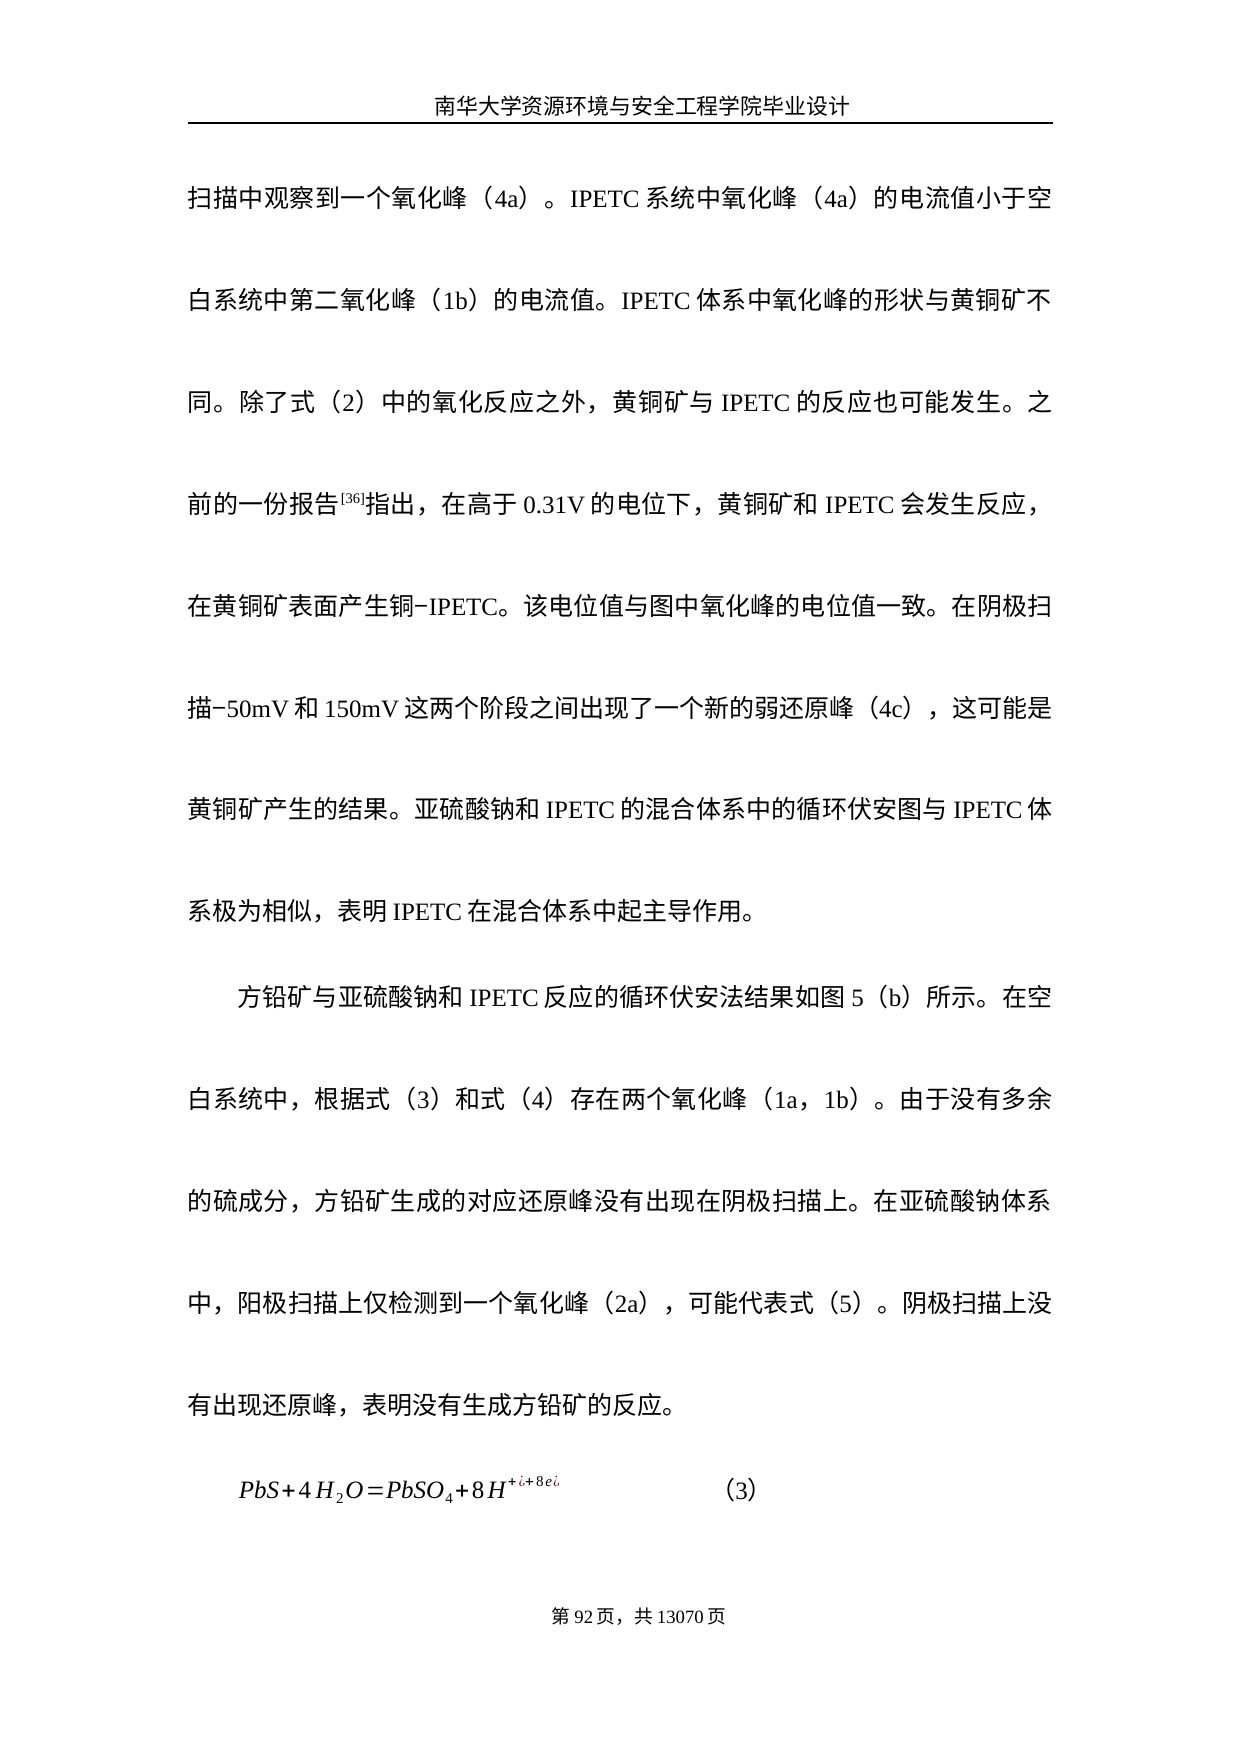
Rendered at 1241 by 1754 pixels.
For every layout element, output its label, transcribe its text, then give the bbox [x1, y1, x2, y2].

text （3） [187, 1456, 1053, 1523]
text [187, 163, 1053, 944]
text 方铅矿与亚硫酸钠和IPETC反应的循环伏安法结果如图5（b）所示。在空白系统中，根据式（3）和式（4）存在两个氧化峰（1a，1b）。由于没有多余的硫成分，方铅矿生成的对应还原峰没有出现在阴极扫描上。在亚硫酸钠体系中，阳极扫描上仅检测到一个氧化峰（2a），可能代表式（5）。阴极扫描上没有出现还原峰，表明没有生成方铅矿的反应。 [187, 962, 1053, 1437]
